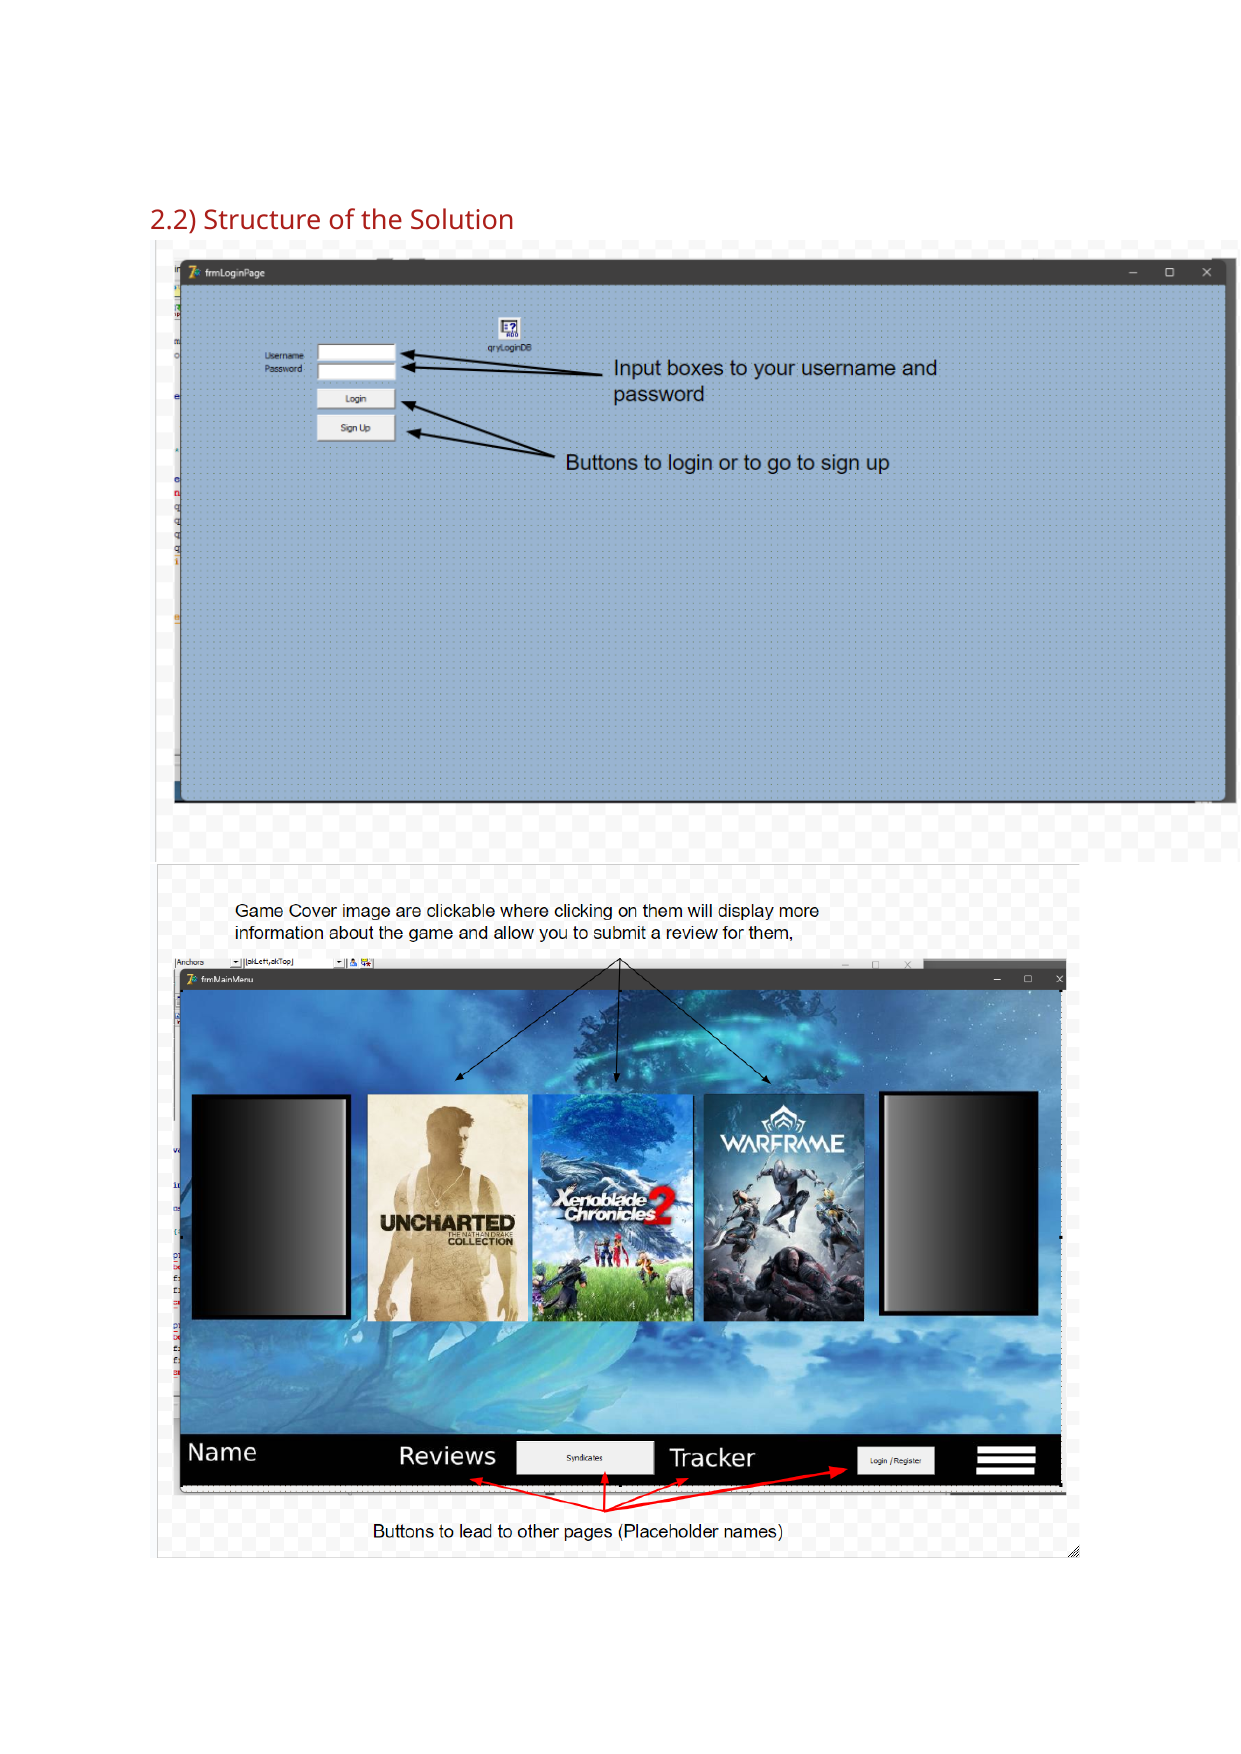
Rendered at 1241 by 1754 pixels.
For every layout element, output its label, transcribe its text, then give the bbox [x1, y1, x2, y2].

picture [150, 864, 1080, 1558]
picture [150, 240, 1241, 862]
subtitle 2.2) Structure of the Solution [150, 200, 1090, 237]
